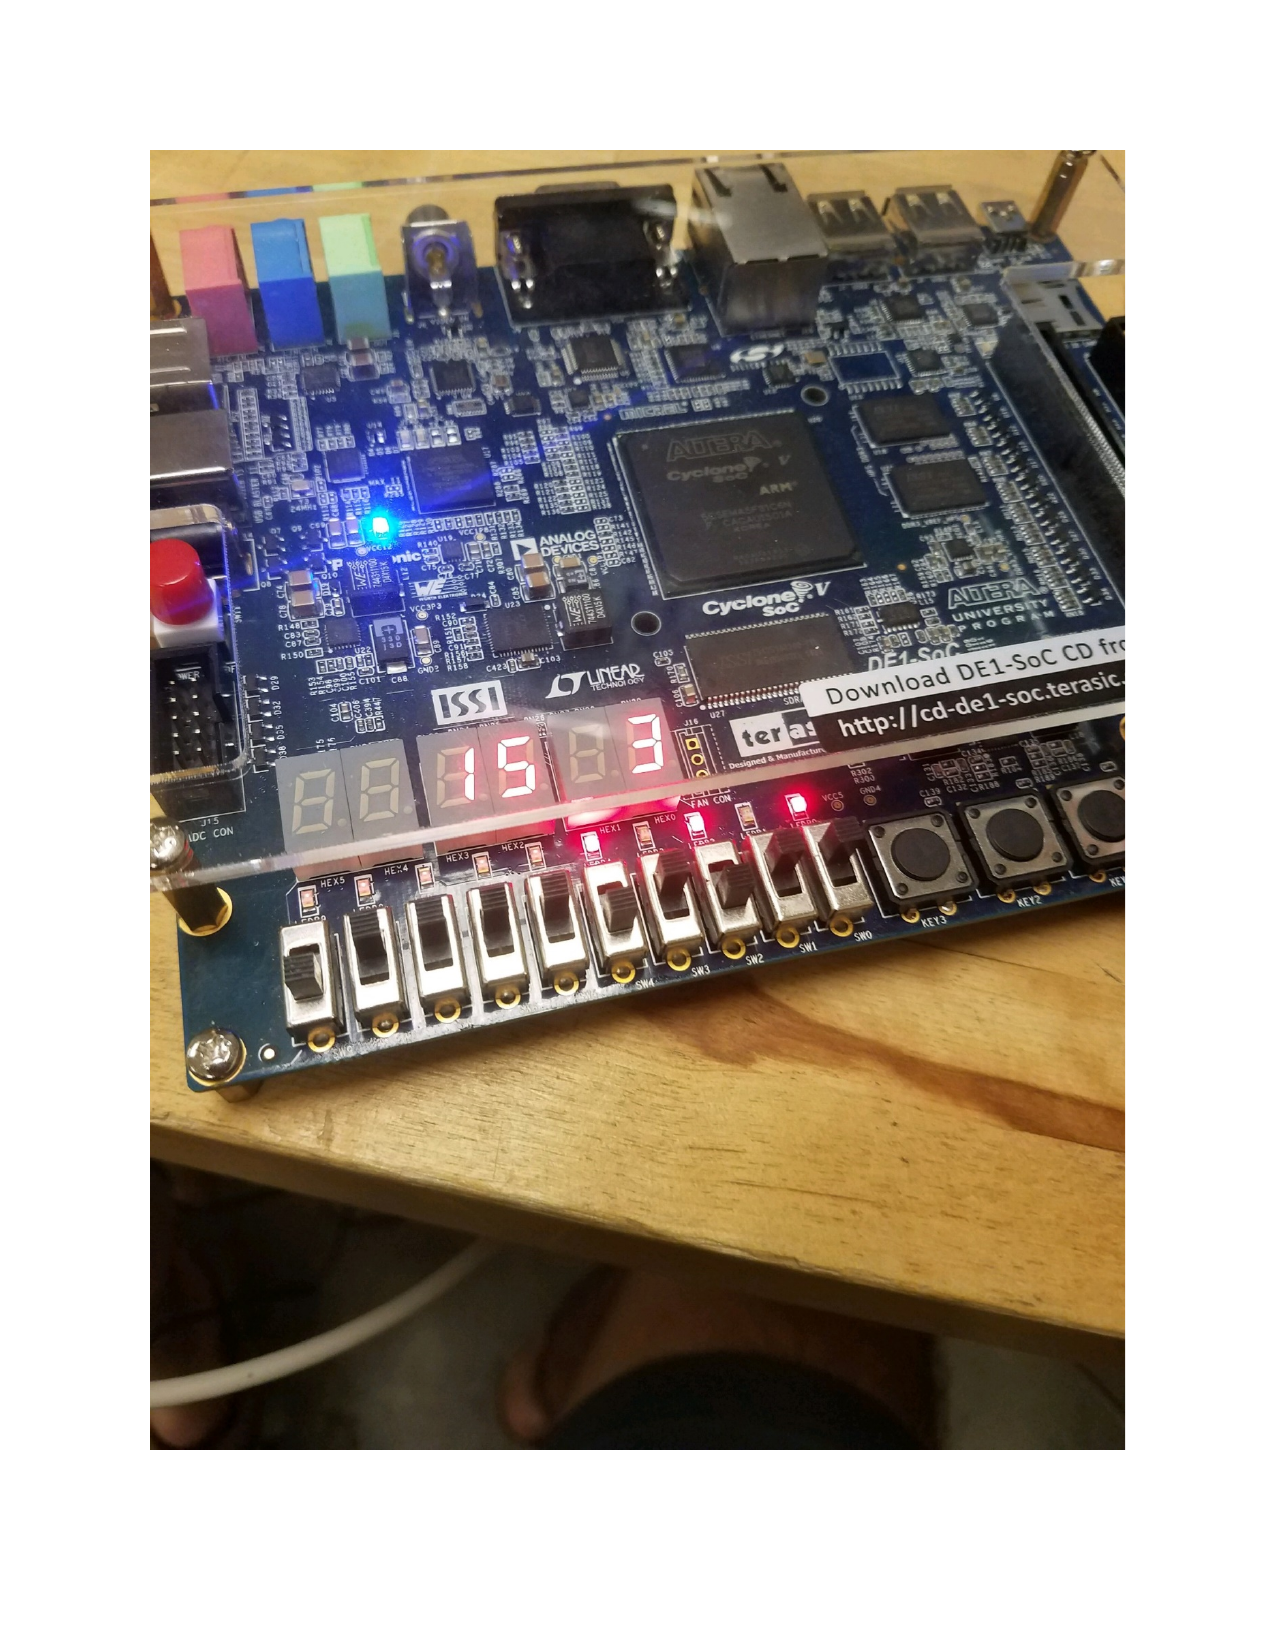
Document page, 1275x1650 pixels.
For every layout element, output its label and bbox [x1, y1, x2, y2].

picture [150, 150, 1125, 1450]
